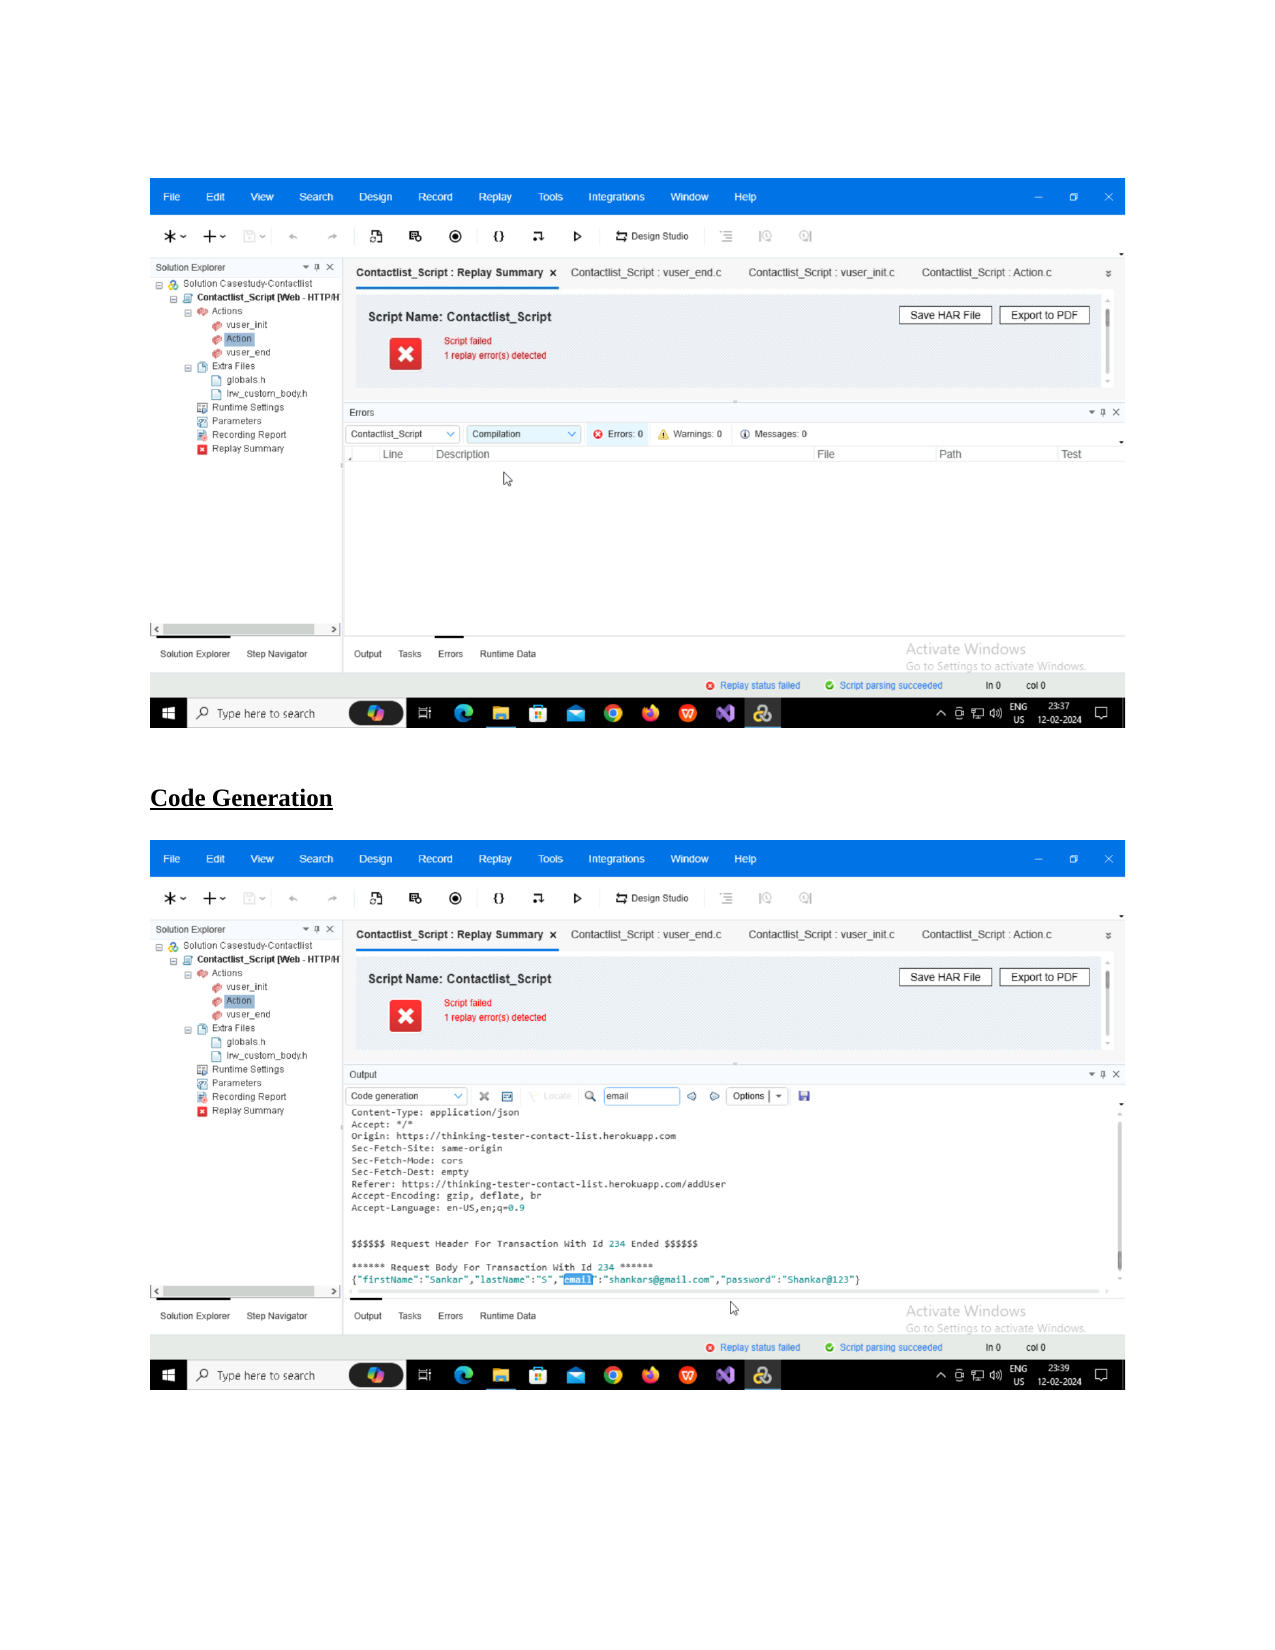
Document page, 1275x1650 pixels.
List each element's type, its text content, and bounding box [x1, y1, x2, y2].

picture [150, 840, 1125, 1390]
text Code Generation [150, 783, 1125, 812]
picture [150, 178, 1125, 728]
